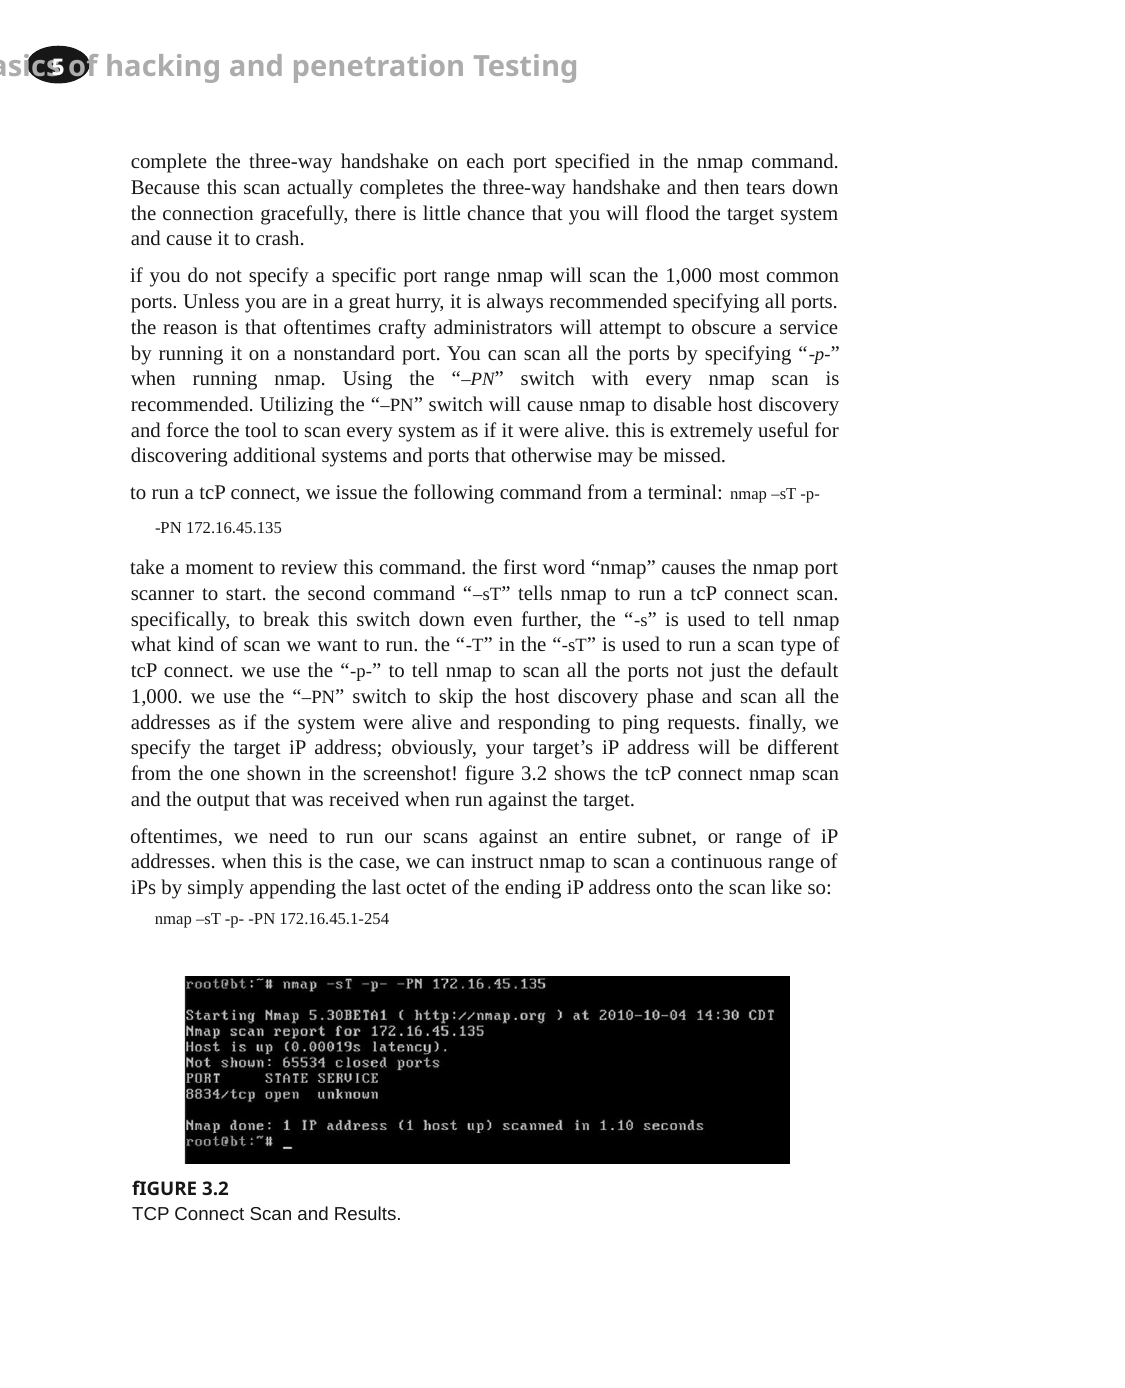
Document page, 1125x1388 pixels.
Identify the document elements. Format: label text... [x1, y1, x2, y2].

subtitle fIGURE 3.2 [132, 1175, 663, 1201]
picture [184, 976, 790, 1164]
text if you do not specify a specific port range nmap will scan the 1,000 most common ports. Unless you are in a great hurry, it is always recommended specifying all ports. the reason is that oftentimes crafty administrators will attempt to obscure a service by running it on a nonstandard port. You can scan all the ports by specifying “-p-” when running nmap. Using the “–PN” switch with every nmap scan is recommended. Utilizing the “–PN” switch will cause nmap to disable host discovery and force the tool to scan every system as if it were alive. this is extremely useful for discovering additional systems and ports that otherwise may be missed. [130, 263, 840, 467]
text nmap –sT -p- -PN 172.16.45.1-254 [154, 908, 841, 928]
text oftentimes, we need to run our scans against an entire subnet, or range of iP addresses. when this is the case, we can instruct nmap to scan a continuous range of iPs by simply appending the last octet of the ending iP address onto the scan like so: [130, 824, 840, 899]
text take a moment to review this command. the first word “nmap” causes the nmap port scanner to start. the second command “–sT” tells nmap to run a tcP connect scan. specifically, to break this switch down even further, the “-s” is used to tell nmap what kind of scan we want to run. the “-T” in the “-sT” is used to run a scan type of tcP connect. we use the “-p-” to tell nmap to scan all the ports not just the default 1,000. we use the “–PN” switch to skip the host discovery phase and scan all the addresses as if the system were alive and responding to ping requests. finally, we specify the target iP address; obviously, your target’s iP address will be different from the one shown in the screenshot! figure 3.2 shows the tcP connect nmap scan and the output that was received when run against the target. [130, 555, 840, 811]
text to run a tcP connect, we issue the following command from a terminal: nmap –sT -p- -PN 172.16.45.135 [130, 480, 820, 537]
text TCP Connect Scan and Results. [132, 1203, 844, 1224]
